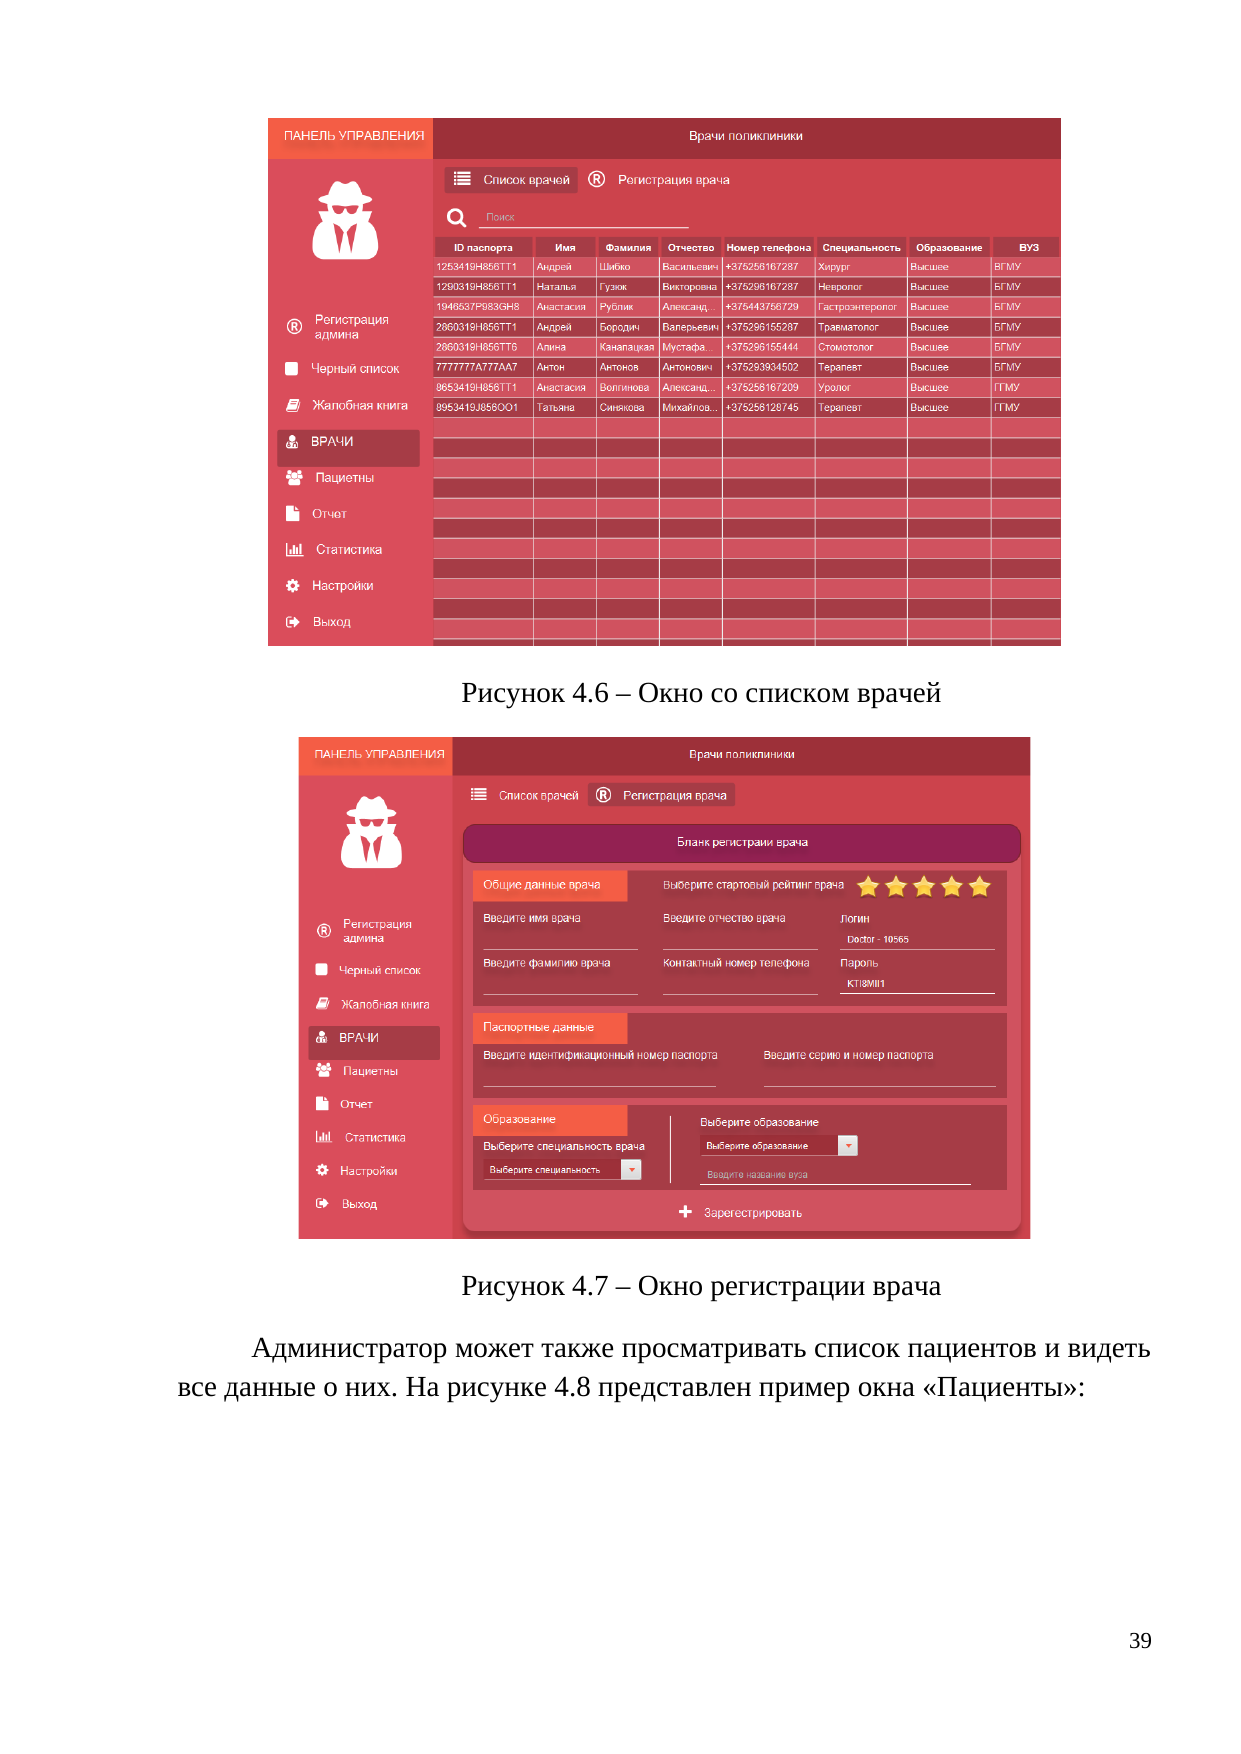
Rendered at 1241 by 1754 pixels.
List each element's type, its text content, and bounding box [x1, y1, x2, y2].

text Администратор может также просматривать список пациентов и видеть все данные о них. На рисунке 4.8 представлен пример окна «Пациенты»: [177, 1331, 1152, 1403]
text Рисунок 4.7 – Окно регистрации врача [177, 1268, 1152, 1301]
picture [298, 737, 1031, 1239]
picture [268, 118, 1061, 646]
text Рисунок 4.6 – Окно со списком врачей [177, 675, 1152, 708]
